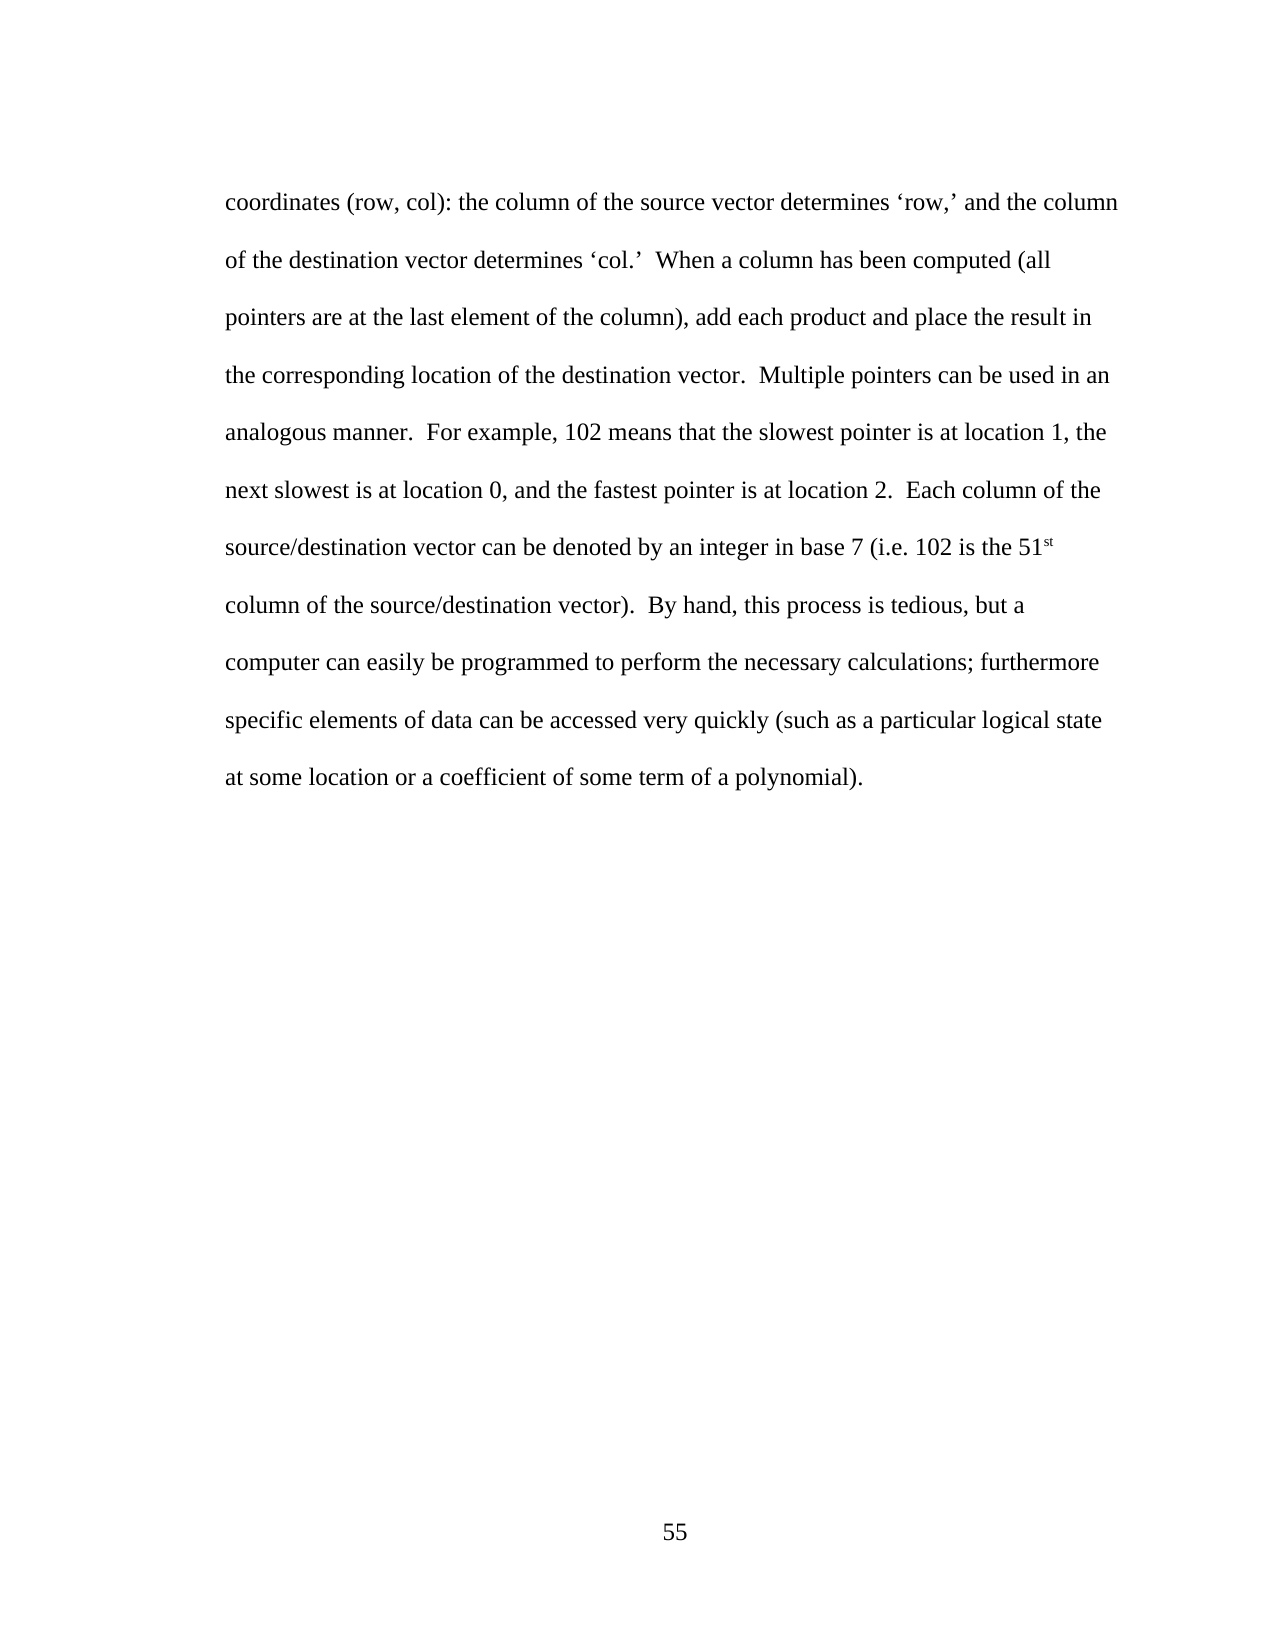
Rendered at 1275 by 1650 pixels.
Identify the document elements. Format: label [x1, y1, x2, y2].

text [225, 187, 1125, 791]
